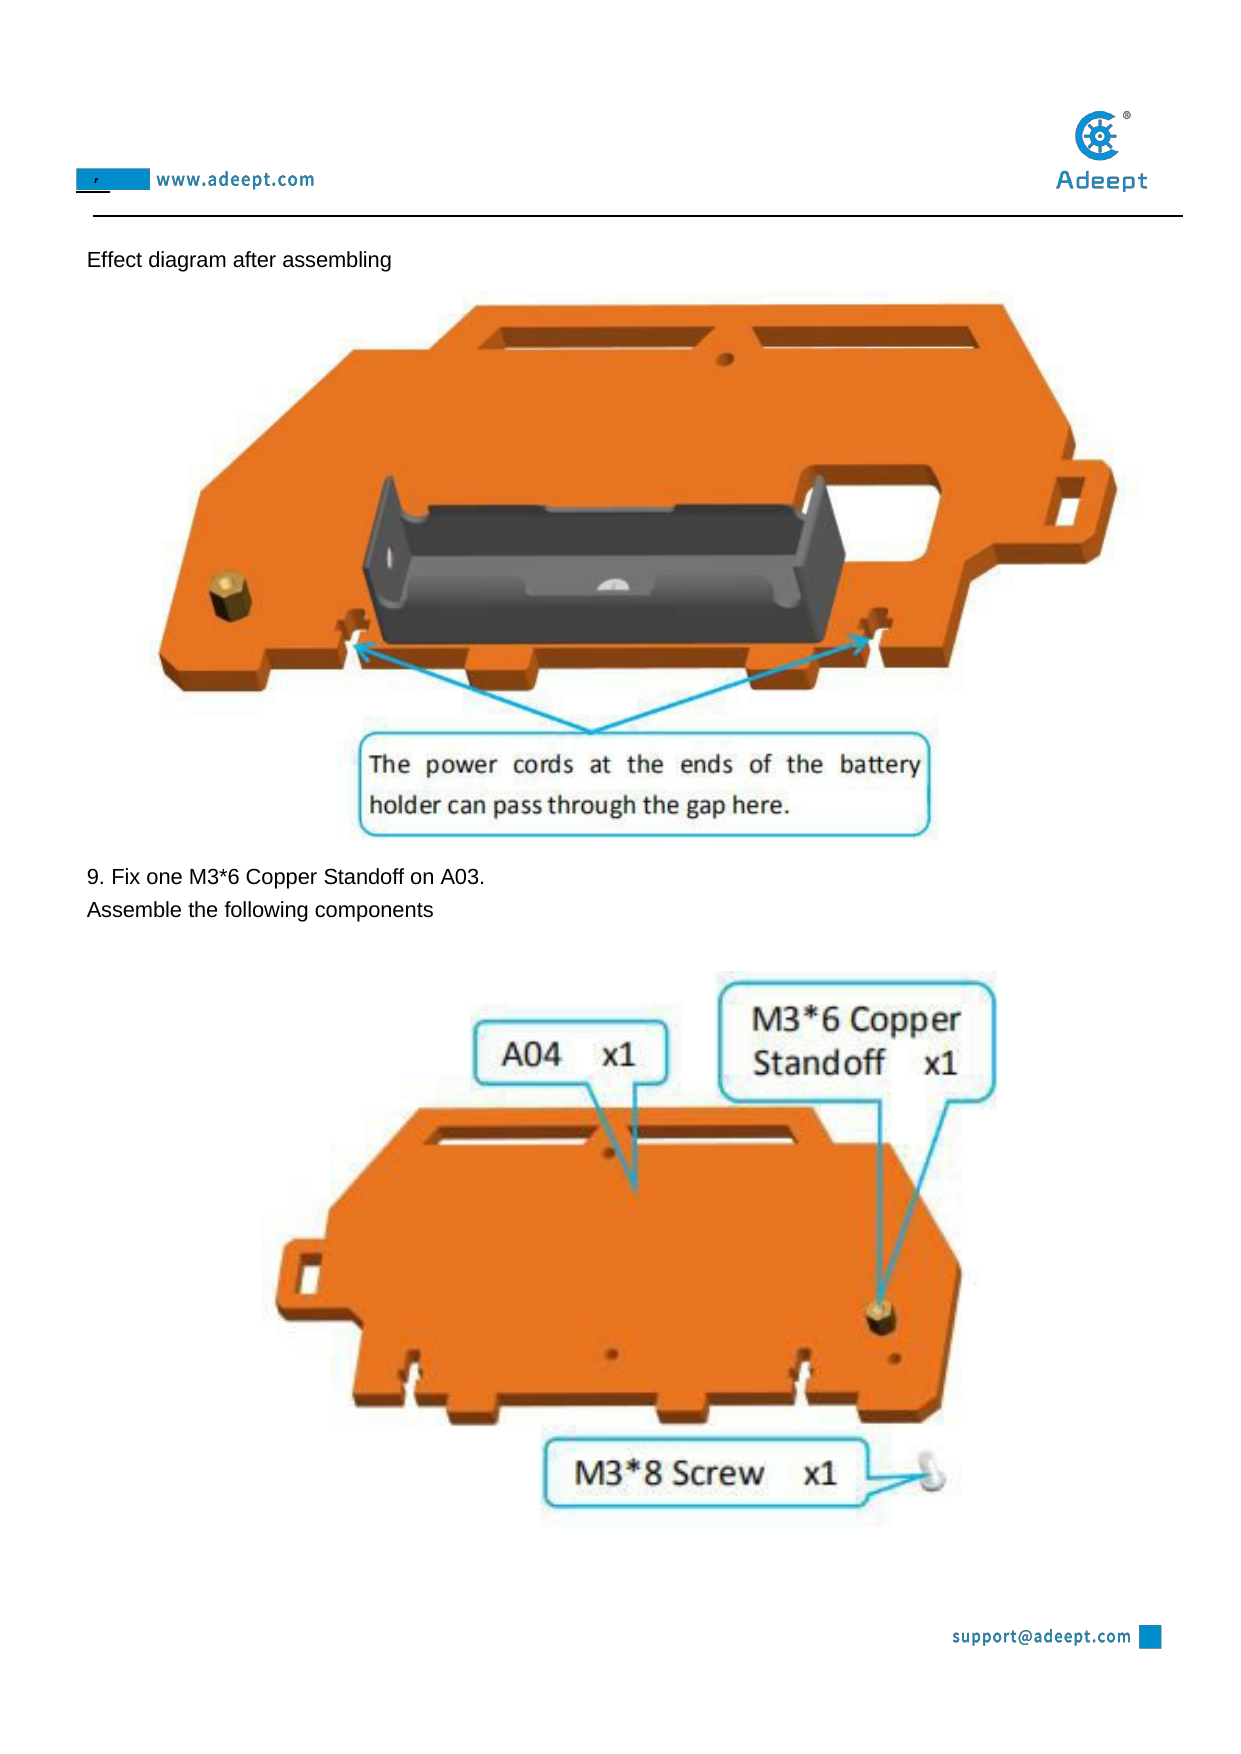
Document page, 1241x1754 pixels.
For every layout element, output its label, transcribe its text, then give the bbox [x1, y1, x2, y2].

picture [946, 1625, 1139, 1649]
text Effect diagram after assembling [87, 246, 1178, 272]
picture [75, 167, 343, 191]
list Fix one M3*6 Copper Standoff on A03. Assemble the following components [87, 864, 485, 922]
picture [261, 971, 999, 1527]
picture [113, 290, 1151, 845]
picture [1056, 111, 1147, 192]
